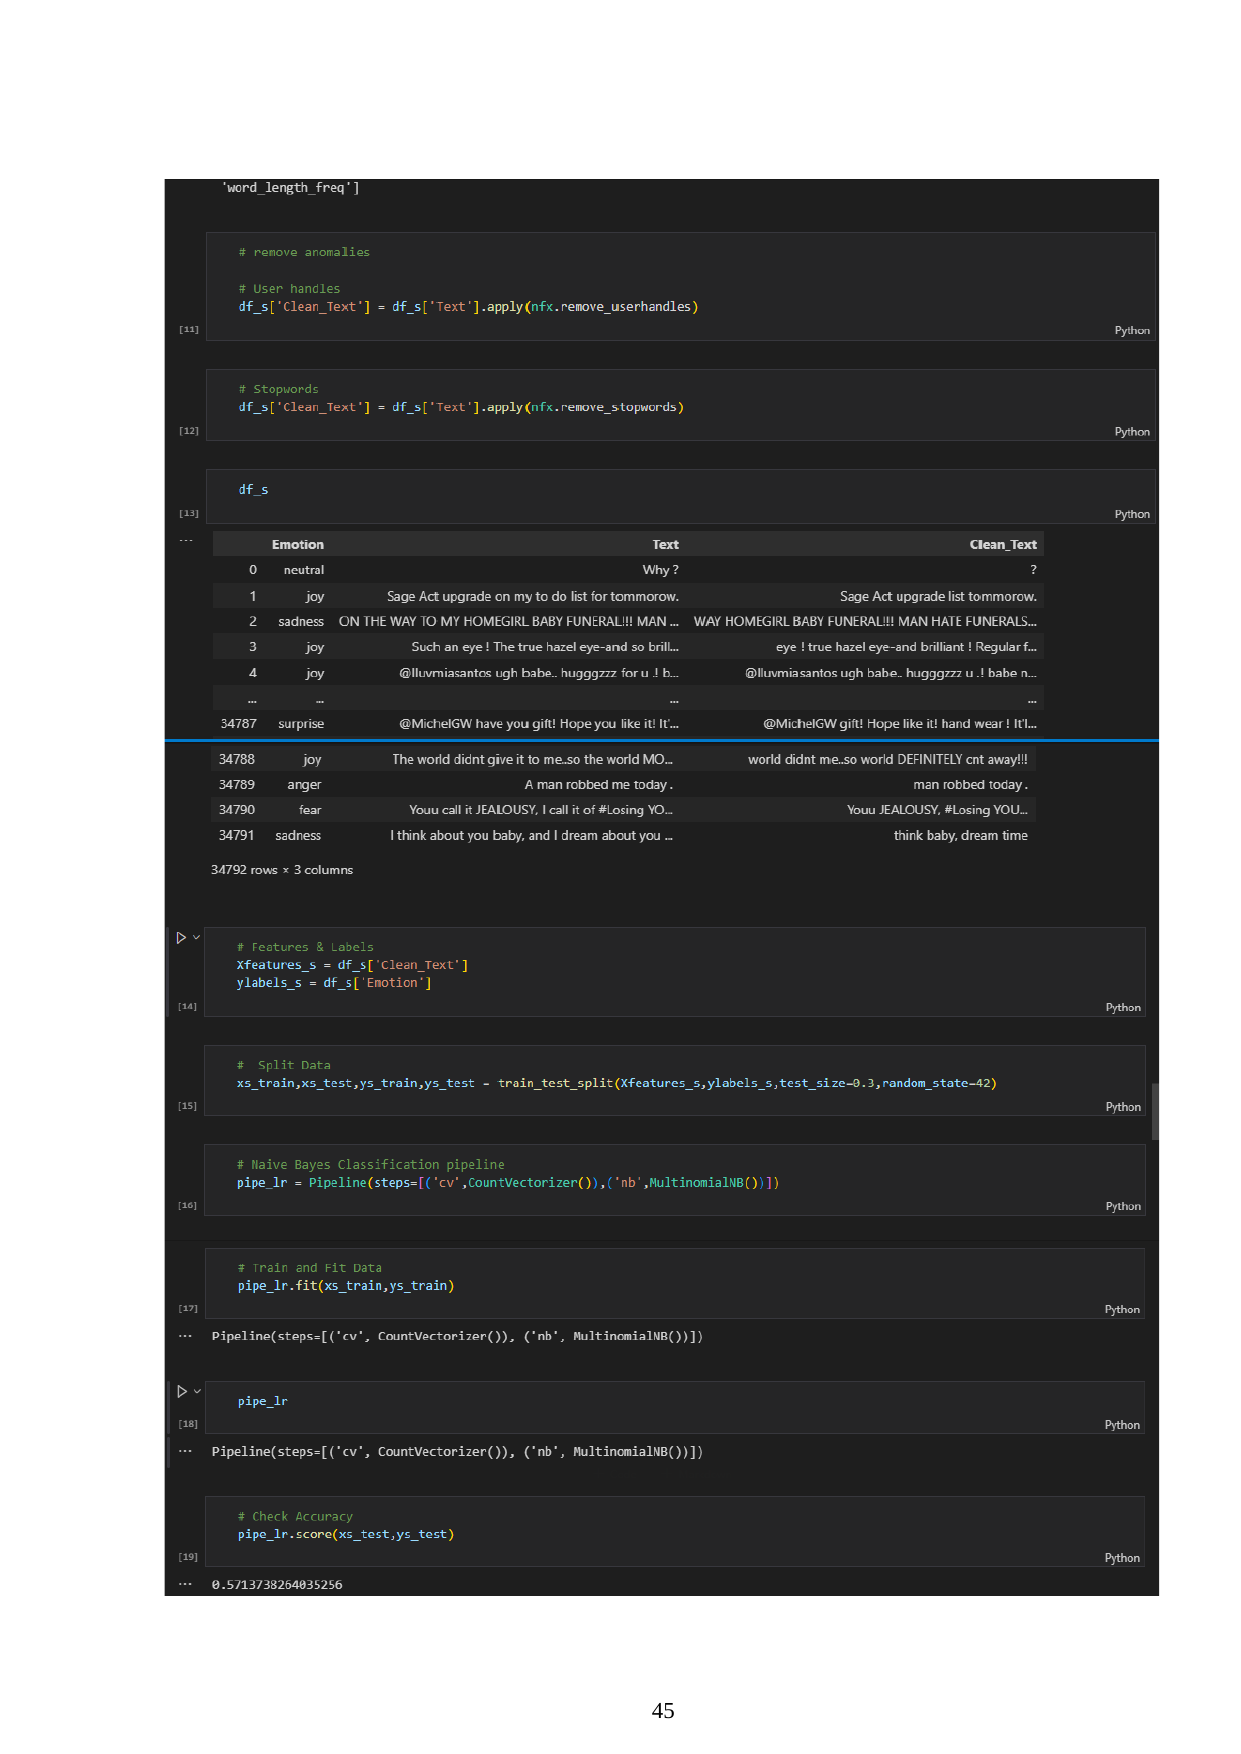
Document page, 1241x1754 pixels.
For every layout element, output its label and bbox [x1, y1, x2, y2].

picture [164, 179, 1160, 1596]
